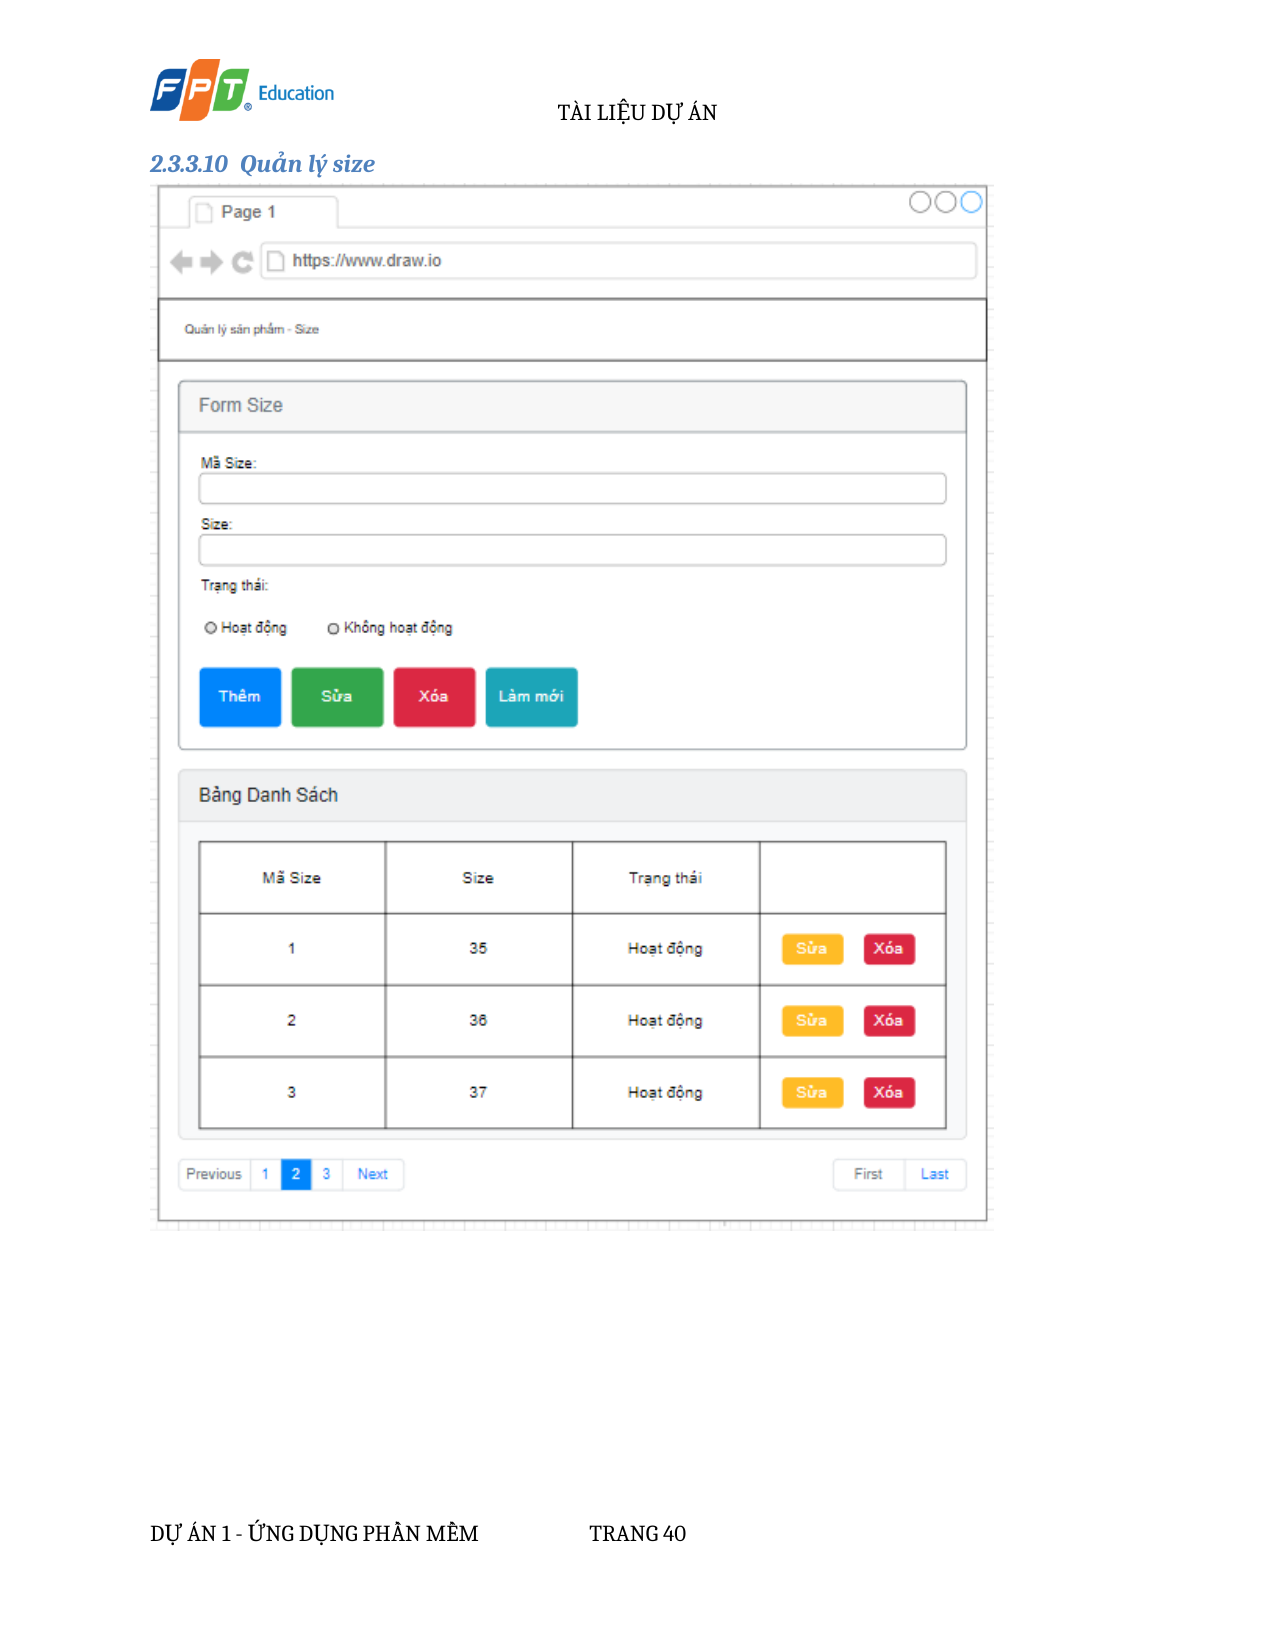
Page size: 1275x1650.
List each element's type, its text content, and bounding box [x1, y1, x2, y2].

picture [150, 59, 336, 121]
subtitle Quản lý size [150, 150, 1125, 179]
picture [150, 183, 994, 1231]
